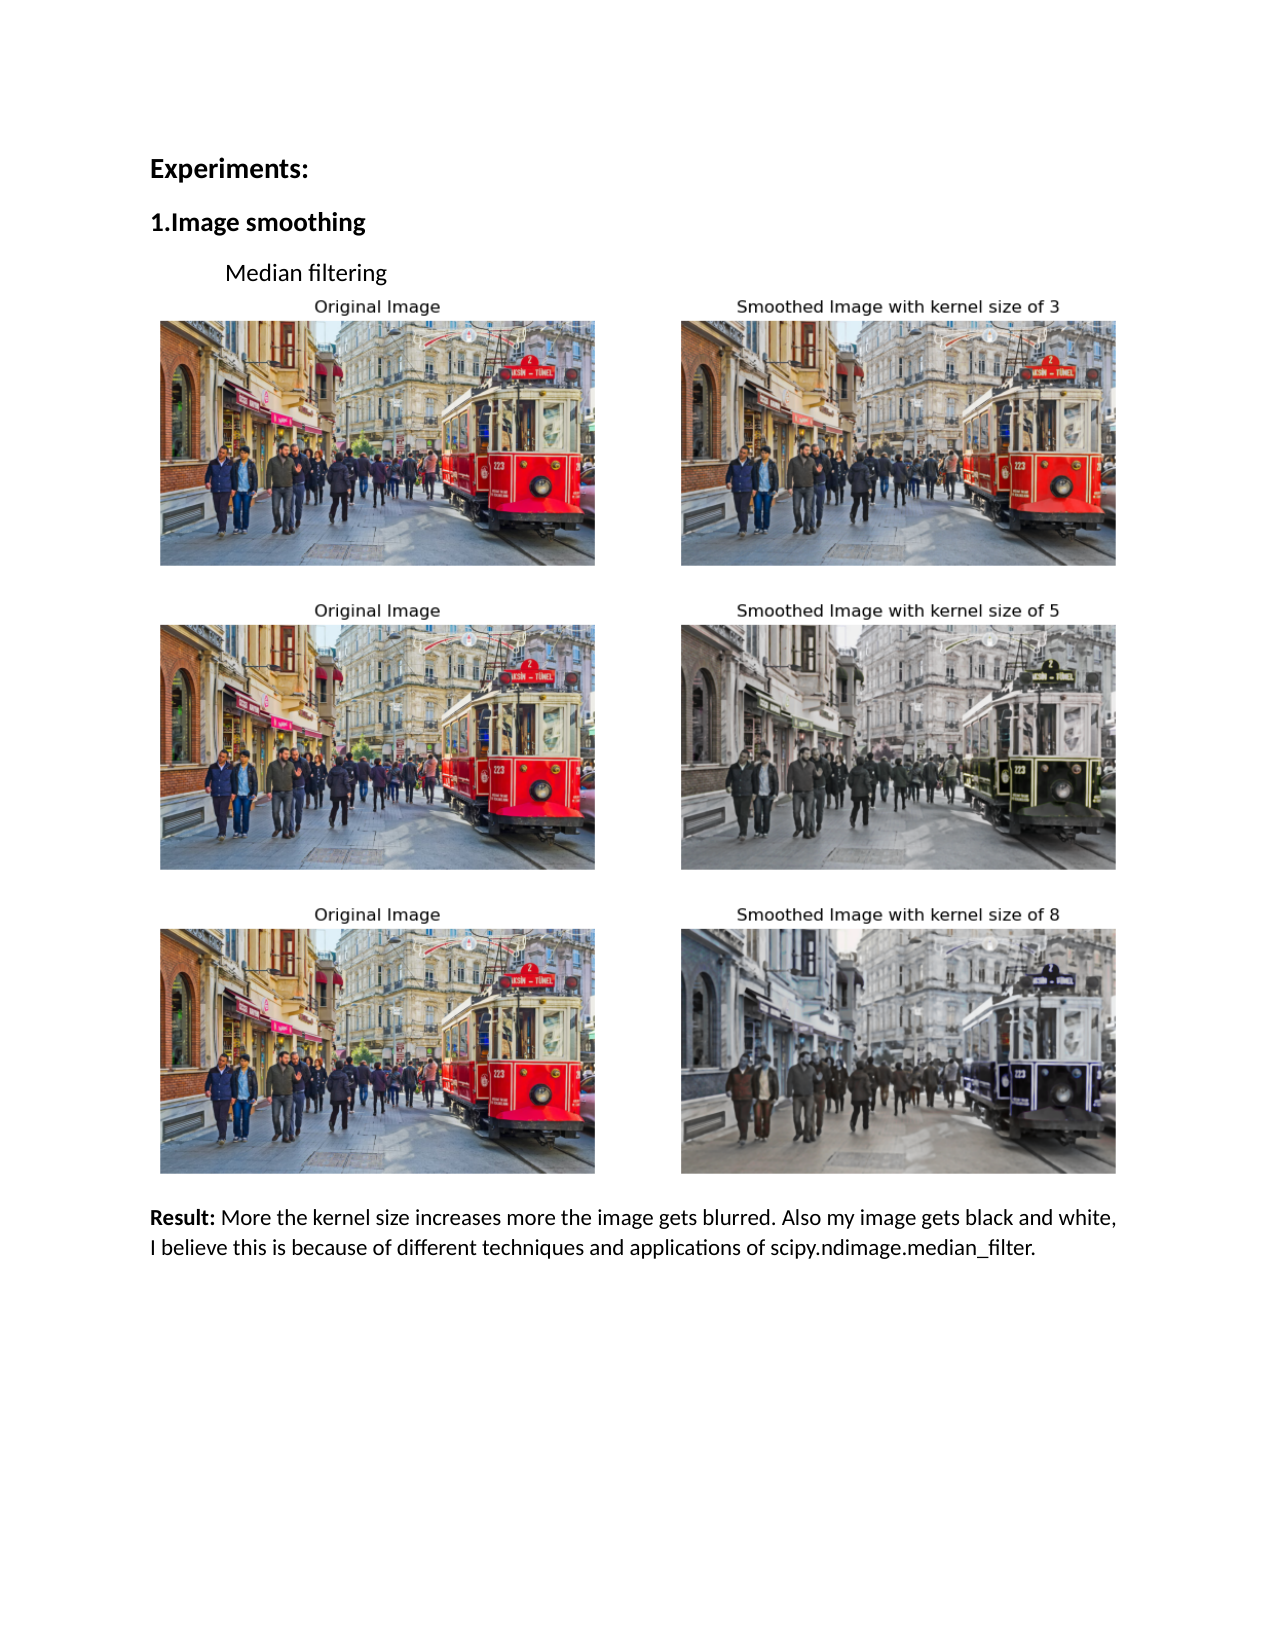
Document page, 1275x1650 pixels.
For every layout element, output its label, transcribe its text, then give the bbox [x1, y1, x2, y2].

text Median filtering [150, 257, 1125, 290]
picture [150, 898, 1125, 1184]
text 1.Image smoothing [150, 205, 1125, 238]
picture [150, 594, 1125, 880]
text Experiments: [150, 150, 1125, 186]
picture [150, 290, 1125, 576]
text Result: More the kernel size increases more the image gets blurred. Also my image gets black and white, I believe this is because of different techniques and applications of scipy.ndimage.median_filter. [150, 1203, 1125, 1261]
